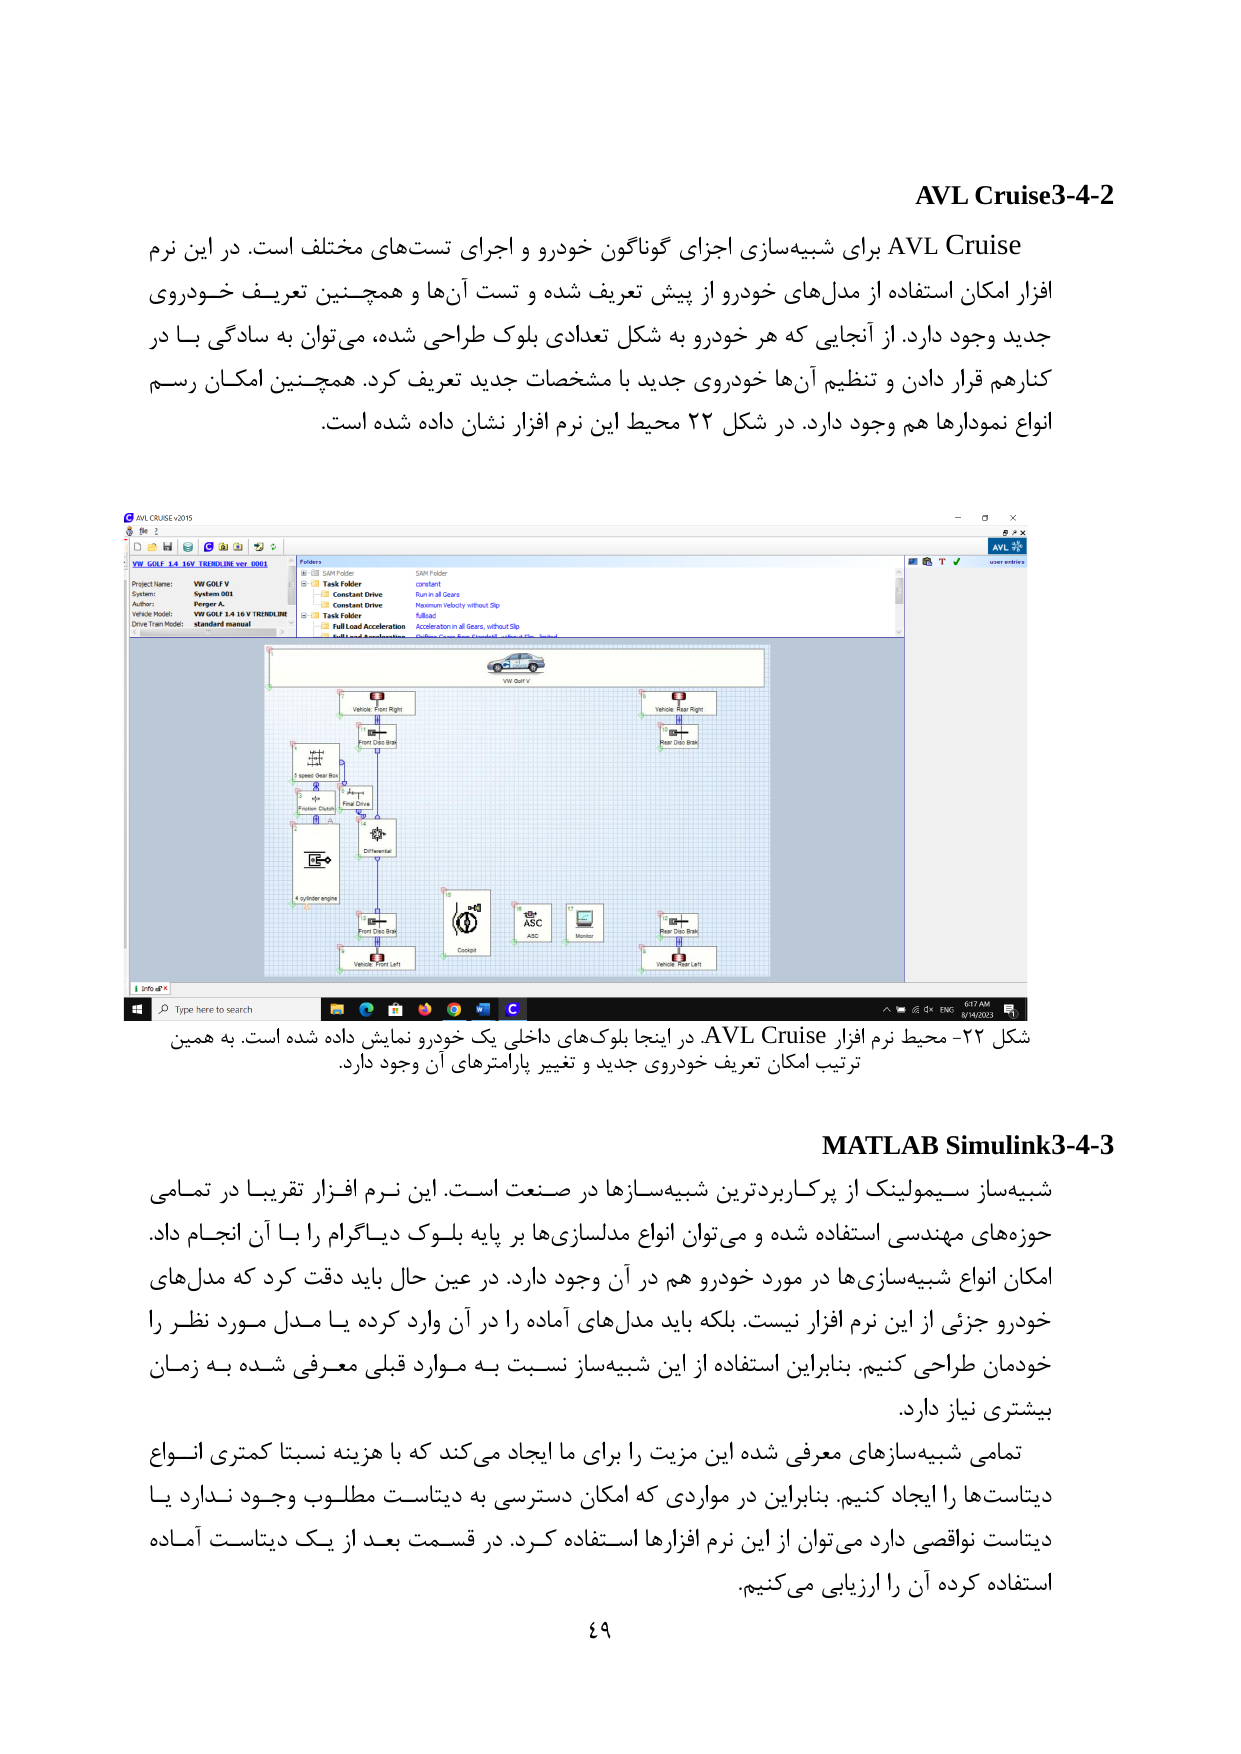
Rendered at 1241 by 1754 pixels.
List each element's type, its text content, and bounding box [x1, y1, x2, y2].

text شکل 22- محیط نرم افزار AVL Cruise. در اینجا بلوک‌های داخلی یک خودرو نمایش داده شده است. به همین ترتیب امکان تعریف خودروی جدید و تغییر پارامترهای آن وجود دارد. [148, 1020, 1051, 1077]
text شبیه‌ساز سیمولینک از پرکاربردترین شبیه‌سازها در صنعت است. این نرم افزار تقریبا در تمامی حوزه‌های مهندسی استفاده شده و می‌توان انواع مدلسازی‌ها بر پایه بلوک دیاگرام را با آن انجام داد. امکان انواع شبیه‌سازی‌ها در مورد خودرو هم در آن وجود دارد. در عین حال باید دقت کرد که مدل‌های خودرو جزئی از این نرم افزار نیست. بلکه باید مدل‌های آماده را در آن وارد کرده یا مدل مورد نظر را خودمان طراحی کنیم. بنابراین استفاده از این شبیه‌ساز نسبت به موارد قبلی معرفی شده به زمان بیشتری نیاز دارد. [148, 1177, 1051, 1425]
text تمامی شبیه‌سازهای معرفی شده این مزیت را برای ما ایجاد می‌کند که با هزینه نسبتا کمتری انواع دیتاست‌ها را ایجاد کنیم. بنابراین در مواردی که امکان دسترسی به دیتاست مطلوب وجود ندارد یا دیتاست نواقصی دارد می‌توان از این نرم افزارها استفاده کرد. در قسمت بعد از یک دیتاست آماده استفاده کرده آن را ارزیابی می‌کنیم. [148, 1440, 1051, 1600]
text AVL Cruise برای شبیه‌سازی اجزای گوناگون خودرو و اجرای تست‌های مختلف است. در این نرم افزار امکان استفاده از مدل‌های خودرو از پیش تعریف شده و تست آن‌ها و همچنین تعریف خودروی جدید وجود دارد. از آنجایی که هر خودرو به شکل تعدادی بلوک طراحی شده، می‌توان به سادگی با در کنارهم قرار دادن و تنظیم آن‌ها خودروی جدید با مشخصات جدید تعریف کرد. همچنین امکان رسم انواع نمودارها هم وجود دارد. در شکل 14 محیط این نرم افزار نشان داده شده است. [148, 227, 1051, 440]
subtitle AVL Cruise [148, 177, 1051, 211]
picture [123, 511, 1028, 1021]
subtitle MATLAB Simulink [148, 1127, 1051, 1161]
